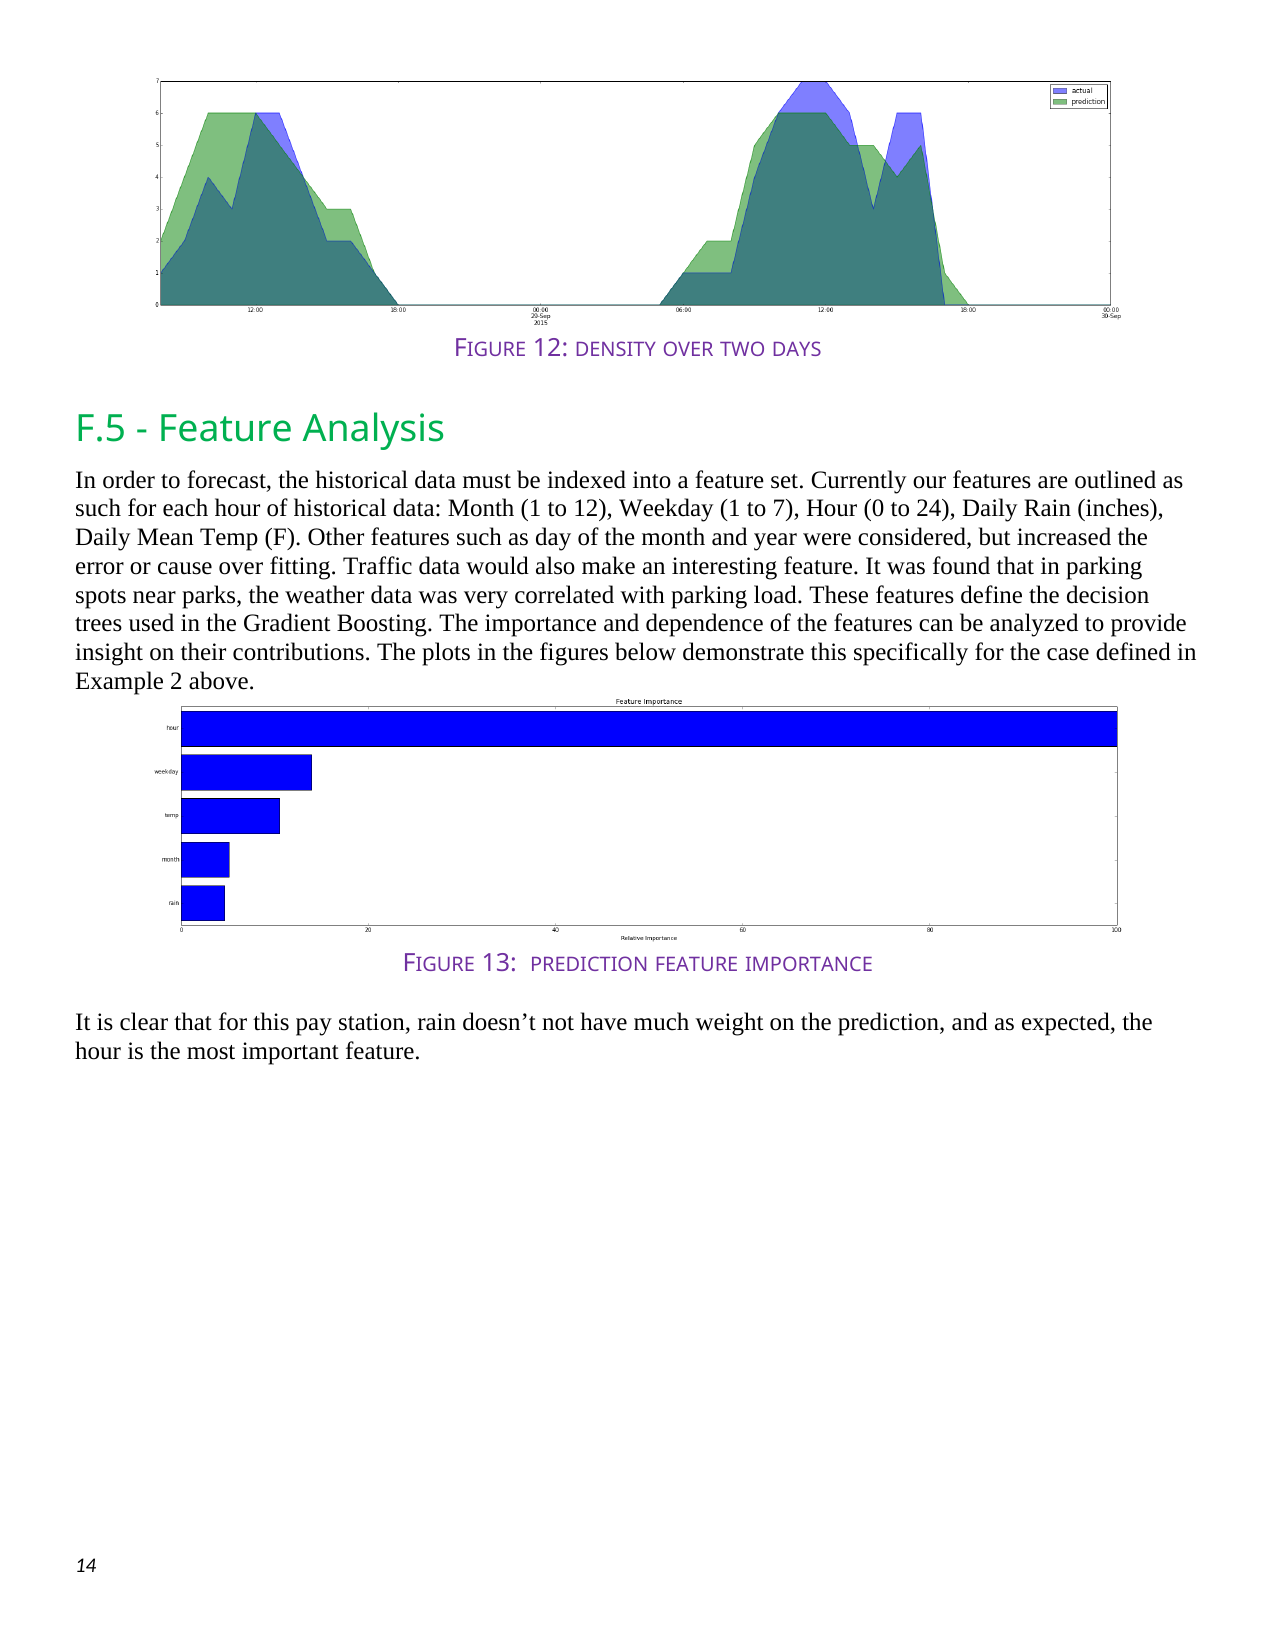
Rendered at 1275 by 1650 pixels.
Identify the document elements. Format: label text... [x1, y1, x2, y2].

text Figure 12: density over two days [75, 329, 1200, 364]
text Figure 13: prediction feature importance [75, 945, 1200, 979]
text In order to forecast, the historical data must be indexed into a feature set. Currently our features are outlined as such for each hour of historical data: Month (1 to 12), Weekday (1 to 7), Hour (0 to 24), Daily Rain (inches), Daily Mean Temp (F). Other features such as day of the month and year were considered, but increased the error or cause over fitting. Traffic data would also make an interesting feature. It was found that in parking spots near parks, the weather data was very correlated with parking load. These features define the decision trees used in the Gradient Boosting. The importance and dependence of the features can be analyzed to provide insight on their contributions. The plots in the figures below demonstrate this specifically for the case defined in Example 2 above. [75, 465, 1200, 695]
subtitle Feature Analysis [75, 401, 1200, 452]
text It is clear that for this pay station, rain doesn’t not have much weight on the prediction, and as expected, the hour is the most important feature. [75, 1007, 1200, 1065]
picture [150, 694, 1125, 945]
picture [151, 75, 1124, 330]
